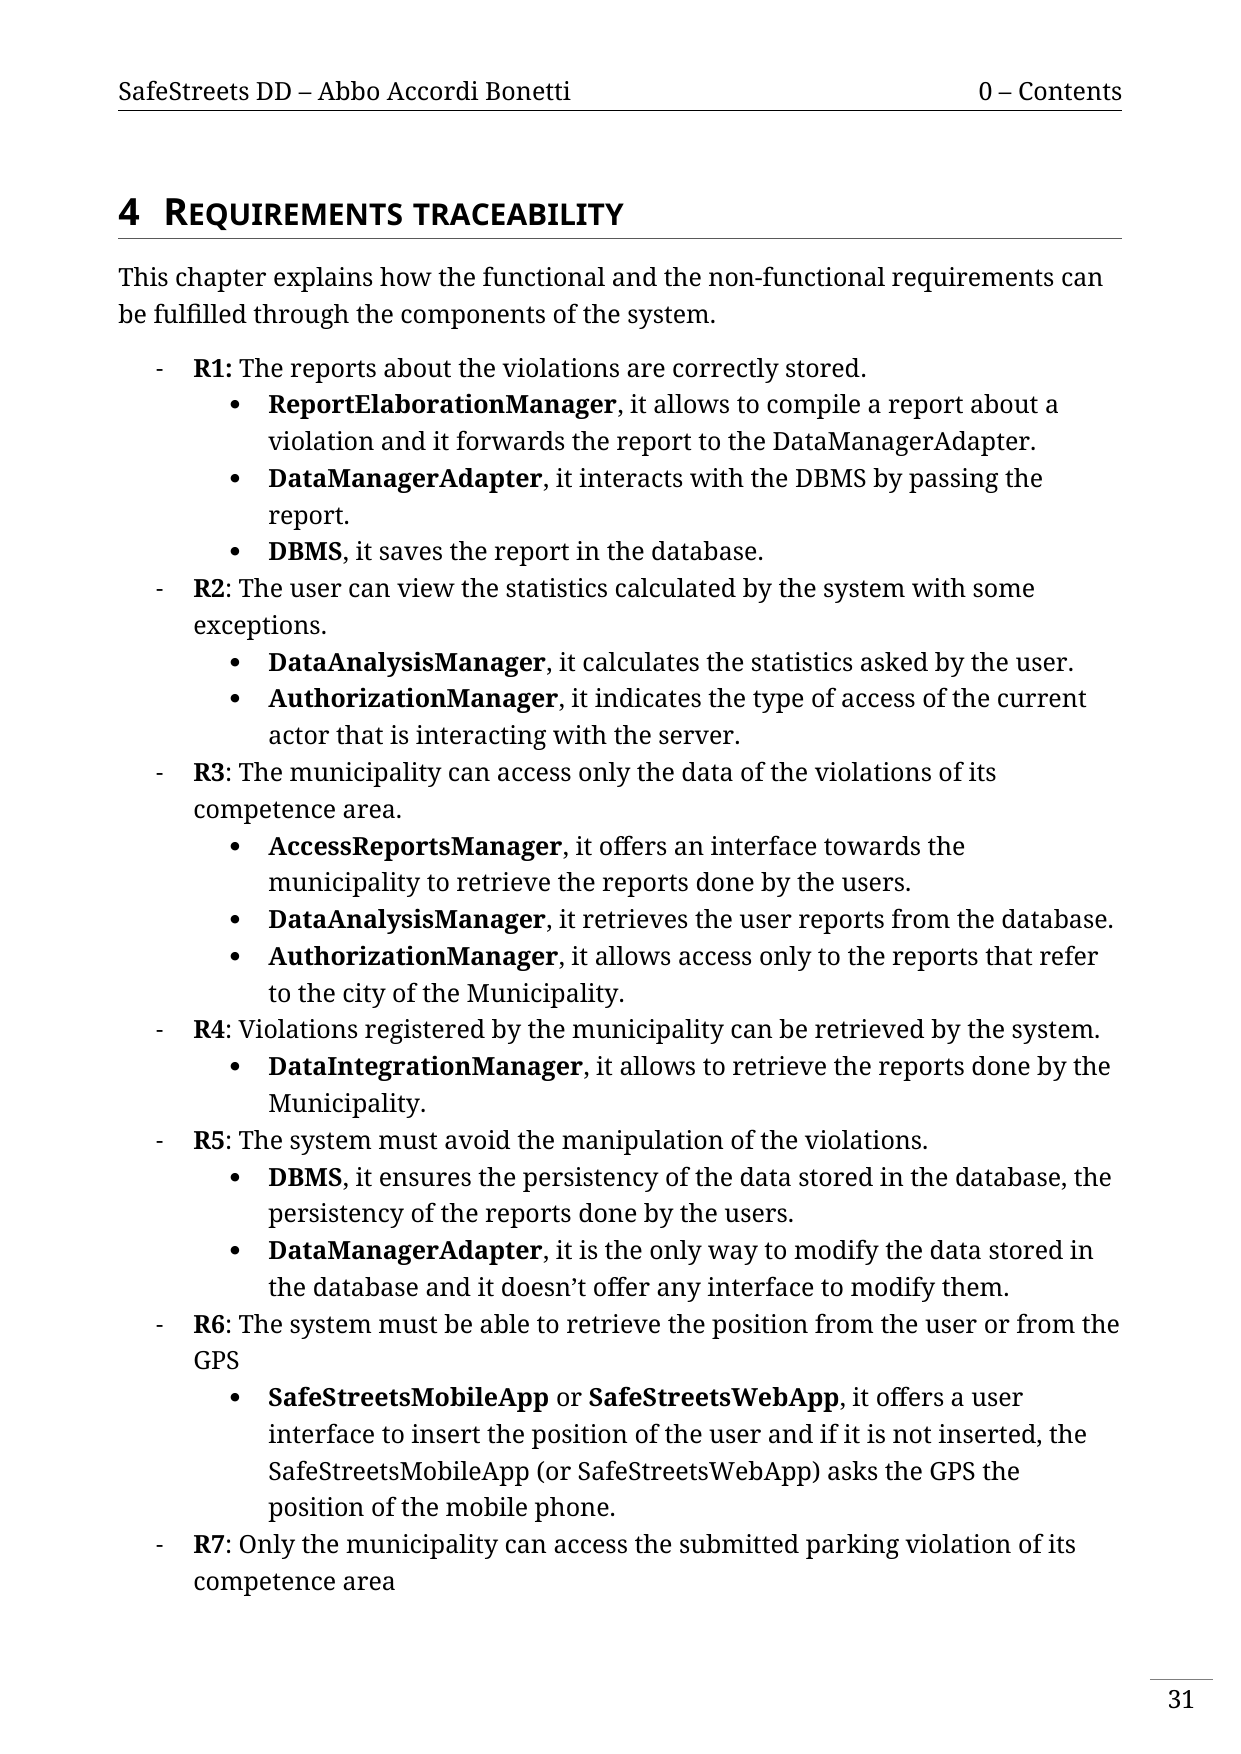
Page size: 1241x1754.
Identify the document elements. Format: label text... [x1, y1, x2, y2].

subtitle Requirements traceability [118, 185, 1122, 238]
list AccessReportsManager, it offers an interface towards the municipality to retrieve the reports done by the users. [231, 828, 1122, 899]
list DataIntegrationManager, it allows to retrieve the reports done by the Municipality. [231, 1049, 1122, 1120]
list DataManagerAdapter, it is the only way to modify the data stored in the database and it doesn’t offer any interface to modify them. [231, 1233, 1122, 1303]
list R2: The user can view the statistics calculated by the system with some exceptions. [156, 571, 1122, 642]
list DataAnalysisManager, it calculates the statistics asked by the user. [231, 644, 1122, 678]
list R7: Only the municipality can access the submitted parking violation of its competence area [156, 1527, 1122, 1598]
list ReportElaborationManager, it allows to compile a report about a violation and it forwards the report to the DataManagerAdapter. [231, 387, 1122, 458]
list R4: Violations registered by the municipality can be retrieved by the system. [156, 1012, 1122, 1046]
list AuthorizationManager, it allows access only to the reports that refer to the city of the Municipality. [231, 938, 1122, 1009]
list DBMS, it saves the report in the database. [231, 534, 1122, 568]
list DataAnalysisManager, it retrieves the user reports from the database. [231, 902, 1122, 936]
list R6: The system must be able to retrieve the position from the user or from the GPS [156, 1306, 1122, 1377]
list DataManagerAdapter, it interacts with the DBMS by passing the report. [231, 461, 1122, 531]
text This chapter explains how the functional and the non-functional requirements can be fulfilled through the components of the system. [118, 260, 1122, 331]
list R1: The reports about the violations are correctly stored. [156, 350, 1122, 384]
list R3: The municipality can access only the data of the violations of its competence area. [156, 755, 1122, 826]
list AuthorizationManager, it indicates the type of access of the current actor that is interacting with the server. [231, 681, 1122, 752]
list SafeStreetsMobileApp or SafeStreetsWebApp, it offers a user interface to insert the position of the user and if it is not inserted, the SafeStreetsMobileApp (or SafeStreetsWebApp) asks the GPS the position of the mobile phone. [231, 1380, 1122, 1524]
list R5: The system must avoid the manipulation of the violations. [156, 1122, 1122, 1156]
list DBMS, it ensures the persistency of the data stored in the database, the persistency of the reports done by the users. [231, 1159, 1122, 1230]
